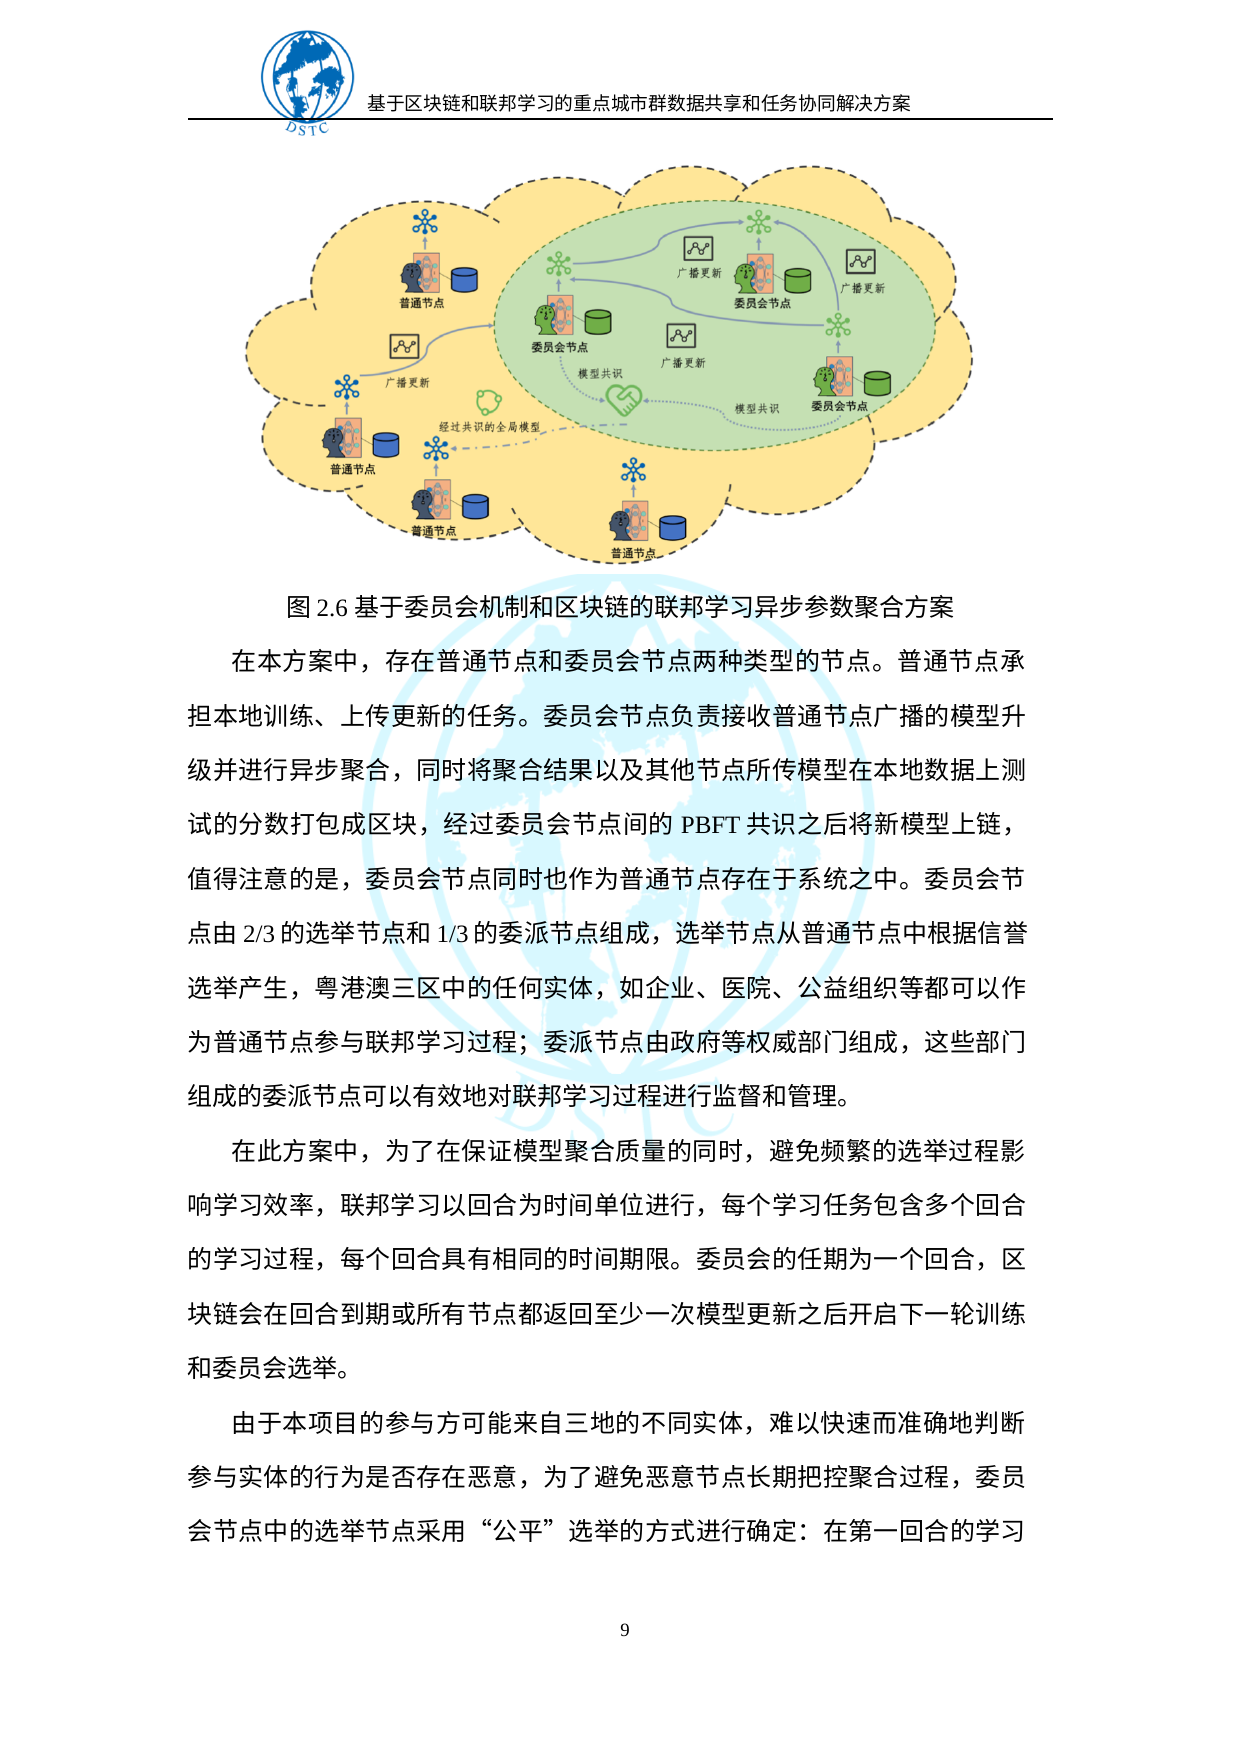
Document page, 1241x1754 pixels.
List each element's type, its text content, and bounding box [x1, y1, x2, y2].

text 在本方案中，存在普通节点和委员会节点两种类型的节点。普通节点承担本地训练、上传更新的任务。委员会节点负责接收普通节点广播的模型升级并进行异步聚合，同时将聚合结果以及其他节点所传模型在本地数据上测试的分数打包成区块，经过委员会节点间的PBFT共识之后将新模型上链，值得注意的是，委员会节点同时也作为普通节点存在于系统之中。委员会节点由2/3的选举节点和1/3的委派节点组成，选举节点从普通节点中根据信誉选举产生，粤港澳三区中的任何实体，如企业、医院、公益组织等都可以作为普通节点参与联邦学习过程；委派节点由政府等权威部门组成，这些部门组成的委派节点可以有效地对联邦学习过程进行监督和管理。 [187, 642, 1028, 1113]
text 在此方案中，为了在保证模型聚合质量的同时，避免频繁的选举过程影响学习效率，联邦学习以回合为时间单位进行，每个学习任务包含多个回合的学习过程，每个回合具有相同的时间期限。委员会的任期为一个回合，区块链会在回合到期或所有节点都返回至少一次模型更新之后开启下一轮训练和委员会选举。 [187, 1131, 1028, 1385]
picture [229, 7, 385, 118]
text 图2.6 基于委员会机制和区块链的联邦学习异步参数聚合方案 [187, 587, 1053, 624]
picture [208, 120, 991, 574]
